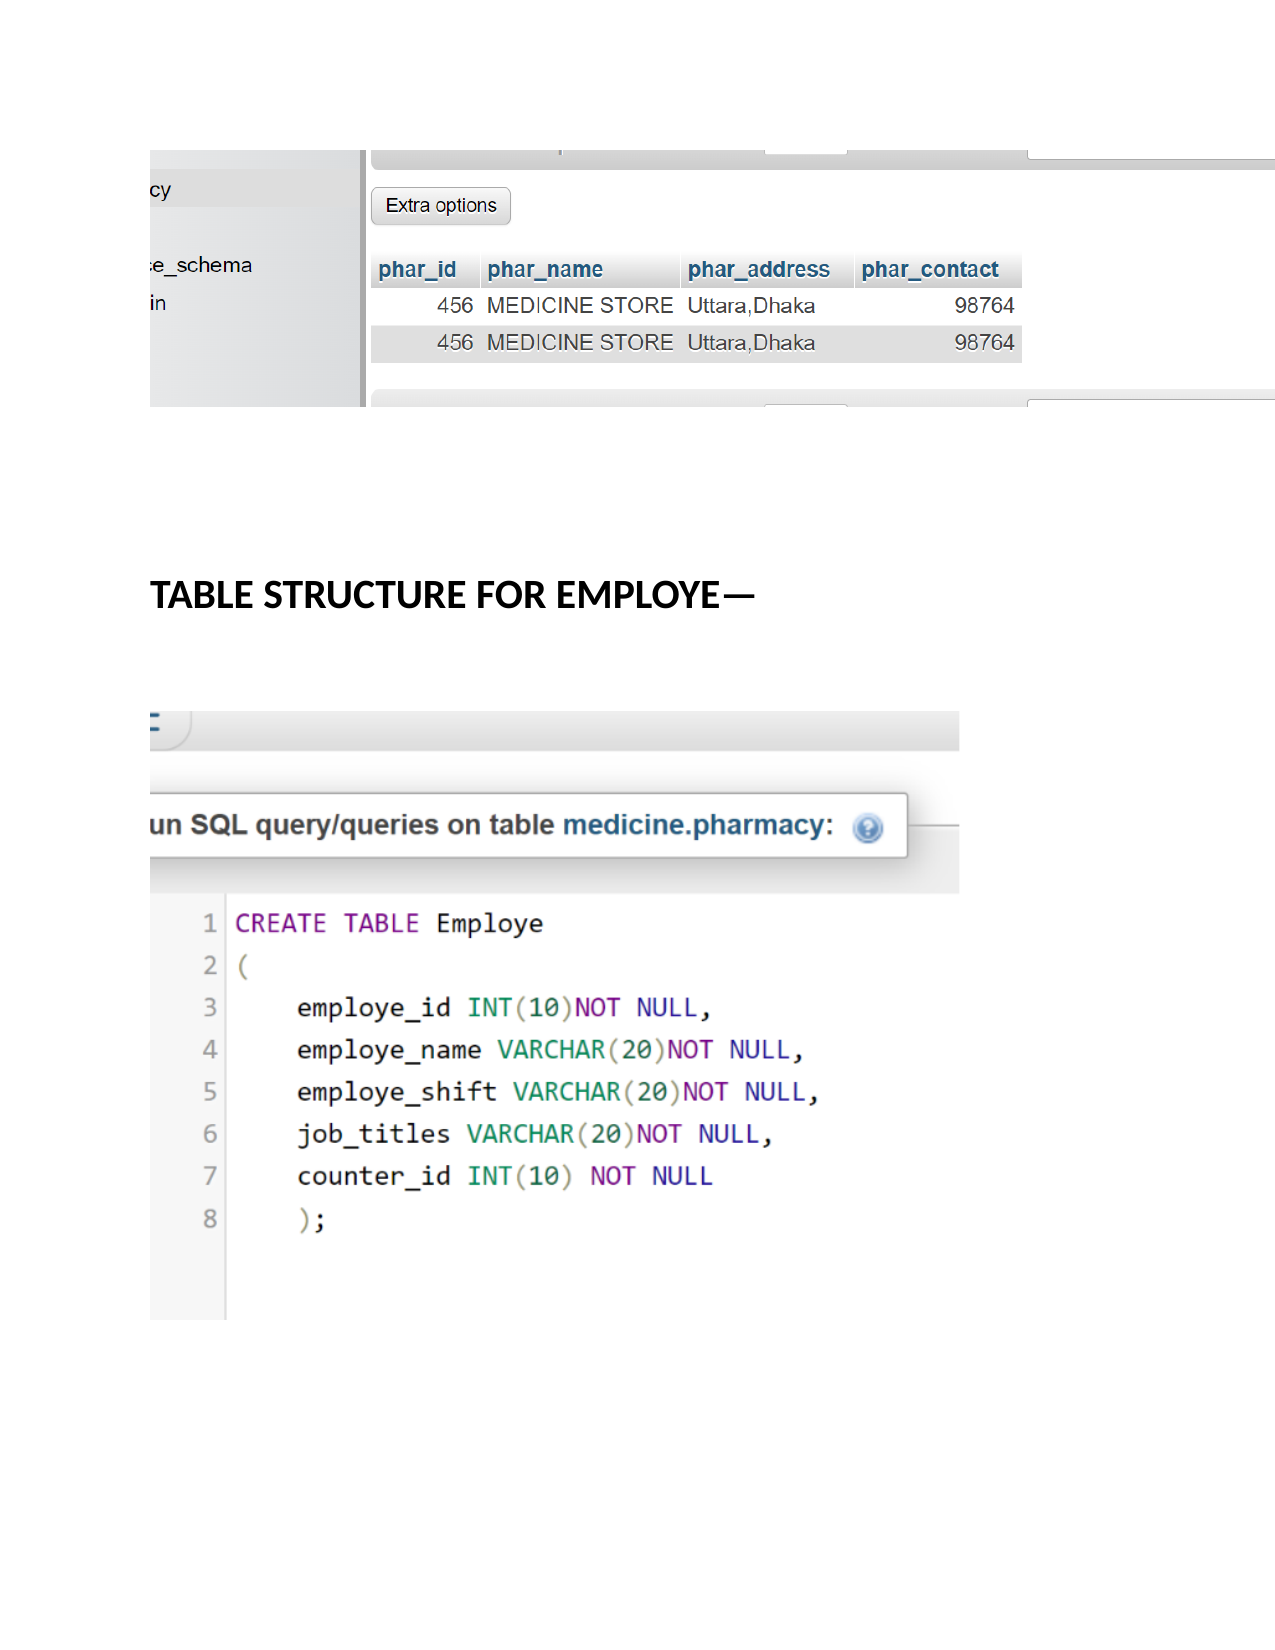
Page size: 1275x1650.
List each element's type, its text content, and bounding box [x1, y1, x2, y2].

text TABLE STRUCTURE FOR EMPLOYE— [150, 568, 1125, 619]
picture [150, 150, 1275, 407]
picture [150, 711, 960, 1320]
